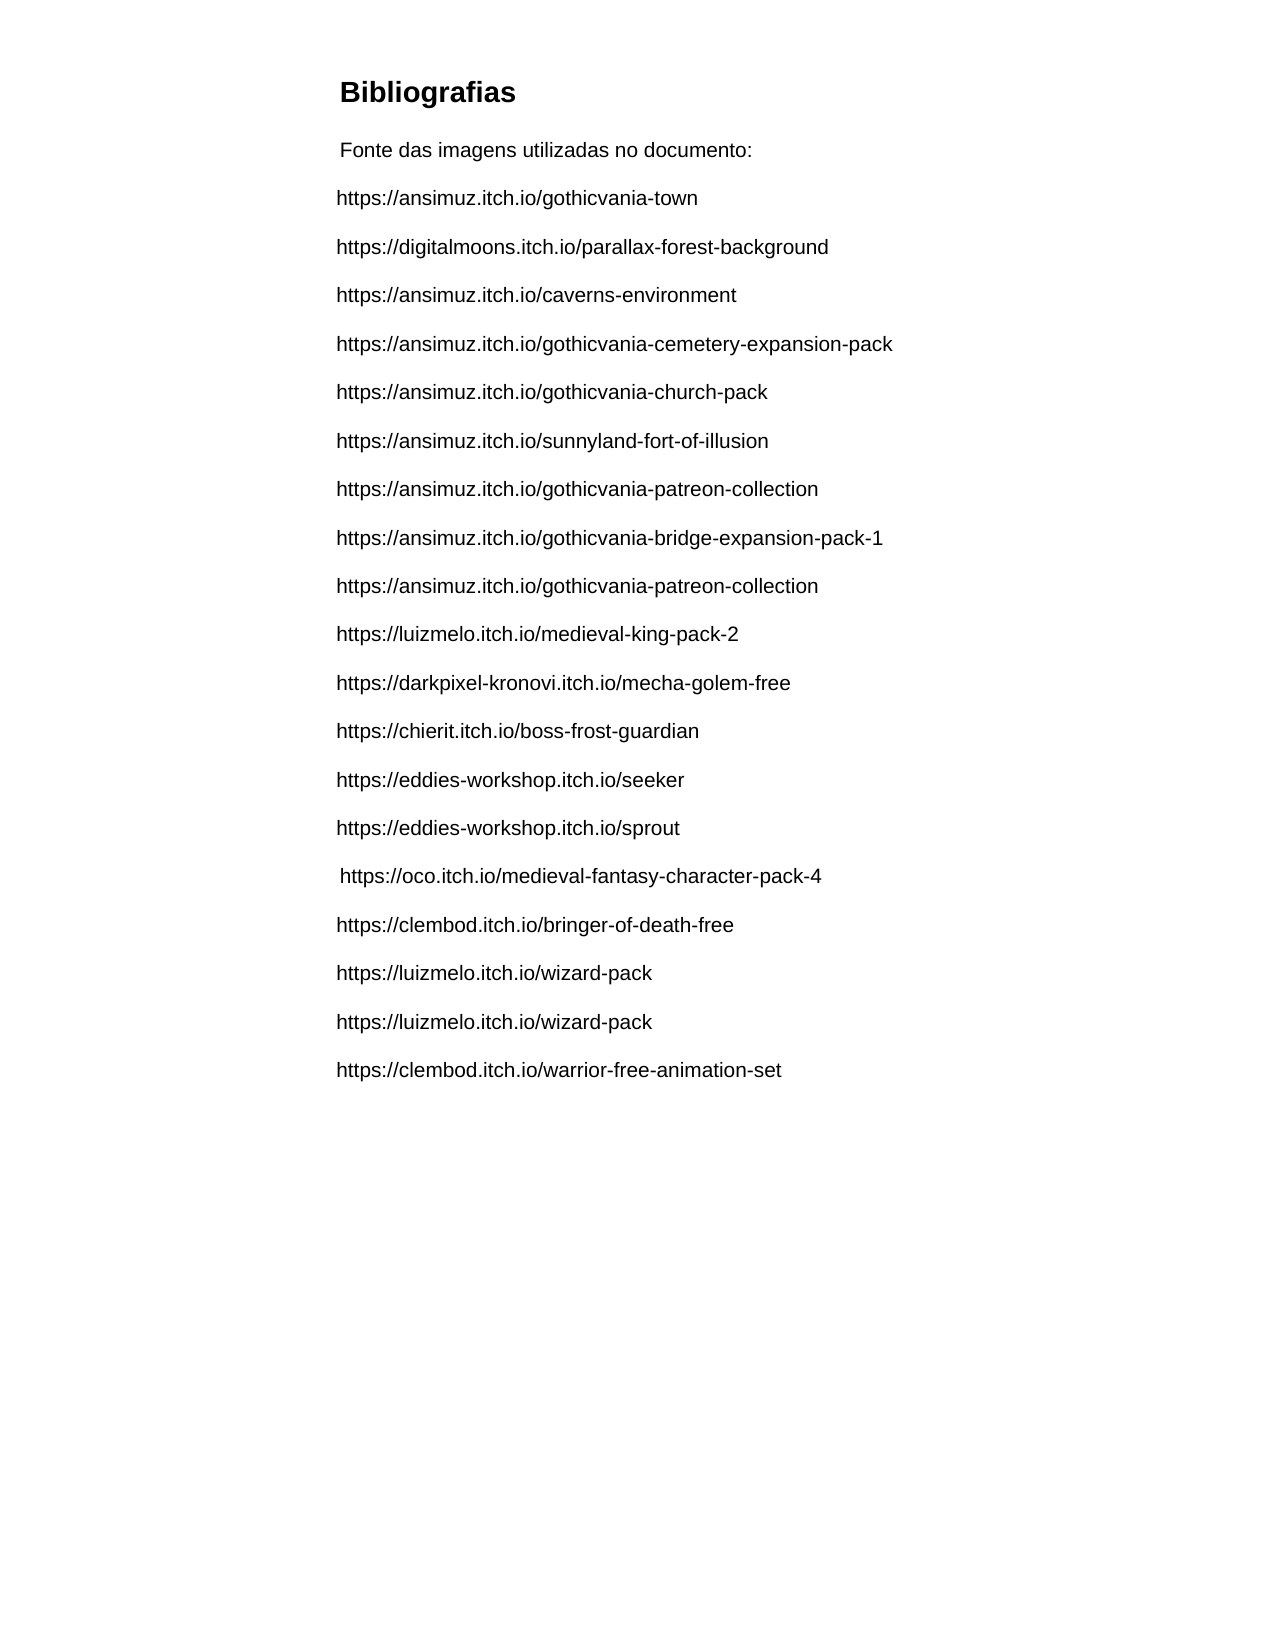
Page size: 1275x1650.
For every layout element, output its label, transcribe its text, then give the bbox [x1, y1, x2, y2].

text https://ansimuz.itch.io/gothicvania-patreon-collection [336, 574, 1196, 598]
text https://darkpixel-kronovi.itch.io/mecha-golem-free [336, 671, 1196, 694]
text https://oco.itch.io/medieval-fantasy-character-pack-4 [339, 864, 1196, 888]
text Fonte das imagens utilizadas no documento: [339, 138, 1196, 162]
text https://ansimuz.itch.io/gothicvania-cemetery-expansion-pack [336, 332, 1196, 356]
text https://ansimuz.itch.io/sunnyland-fort-of-illusion [336, 428, 1196, 452]
text https://clembod.itch.io/bringer-of-death-free [336, 913, 1196, 937]
text https://eddies-workshop.itch.io/seeker [336, 767, 1196, 791]
text https://chierit.itch.io/boss-frost-guardian [336, 719, 1196, 743]
text https://clembod.itch.io/warrior-free-animation-set [336, 1058, 1196, 1082]
text https://ansimuz.itch.io/gothicvania-church-pack [336, 380, 1196, 404]
text https://ansimuz.itch.io/gothicvania-town [336, 186, 1196, 210]
text https://ansimuz.itch.io/gothicvania-bridge-expansion-pack-1 [336, 525, 1196, 549]
text https://luizmelo.itch.io/medieval-king-pack-2 [336, 622, 1196, 646]
text Bibliografias [339, 75, 1196, 108]
text https://digitalmoons.itch.io/parallax-forest-background [336, 235, 1196, 259]
text https://luizmelo.itch.io/wizard-pack [336, 961, 1196, 985]
text https://ansimuz.itch.io/caverns-environment [336, 283, 1196, 307]
text https://luizmelo.itch.io/wizard-pack [336, 1010, 1196, 1034]
text https://ansimuz.itch.io/gothicvania-patreon-collection [336, 477, 1196, 501]
text https://eddies-workshop.itch.io/sprout [336, 816, 1196, 840]
